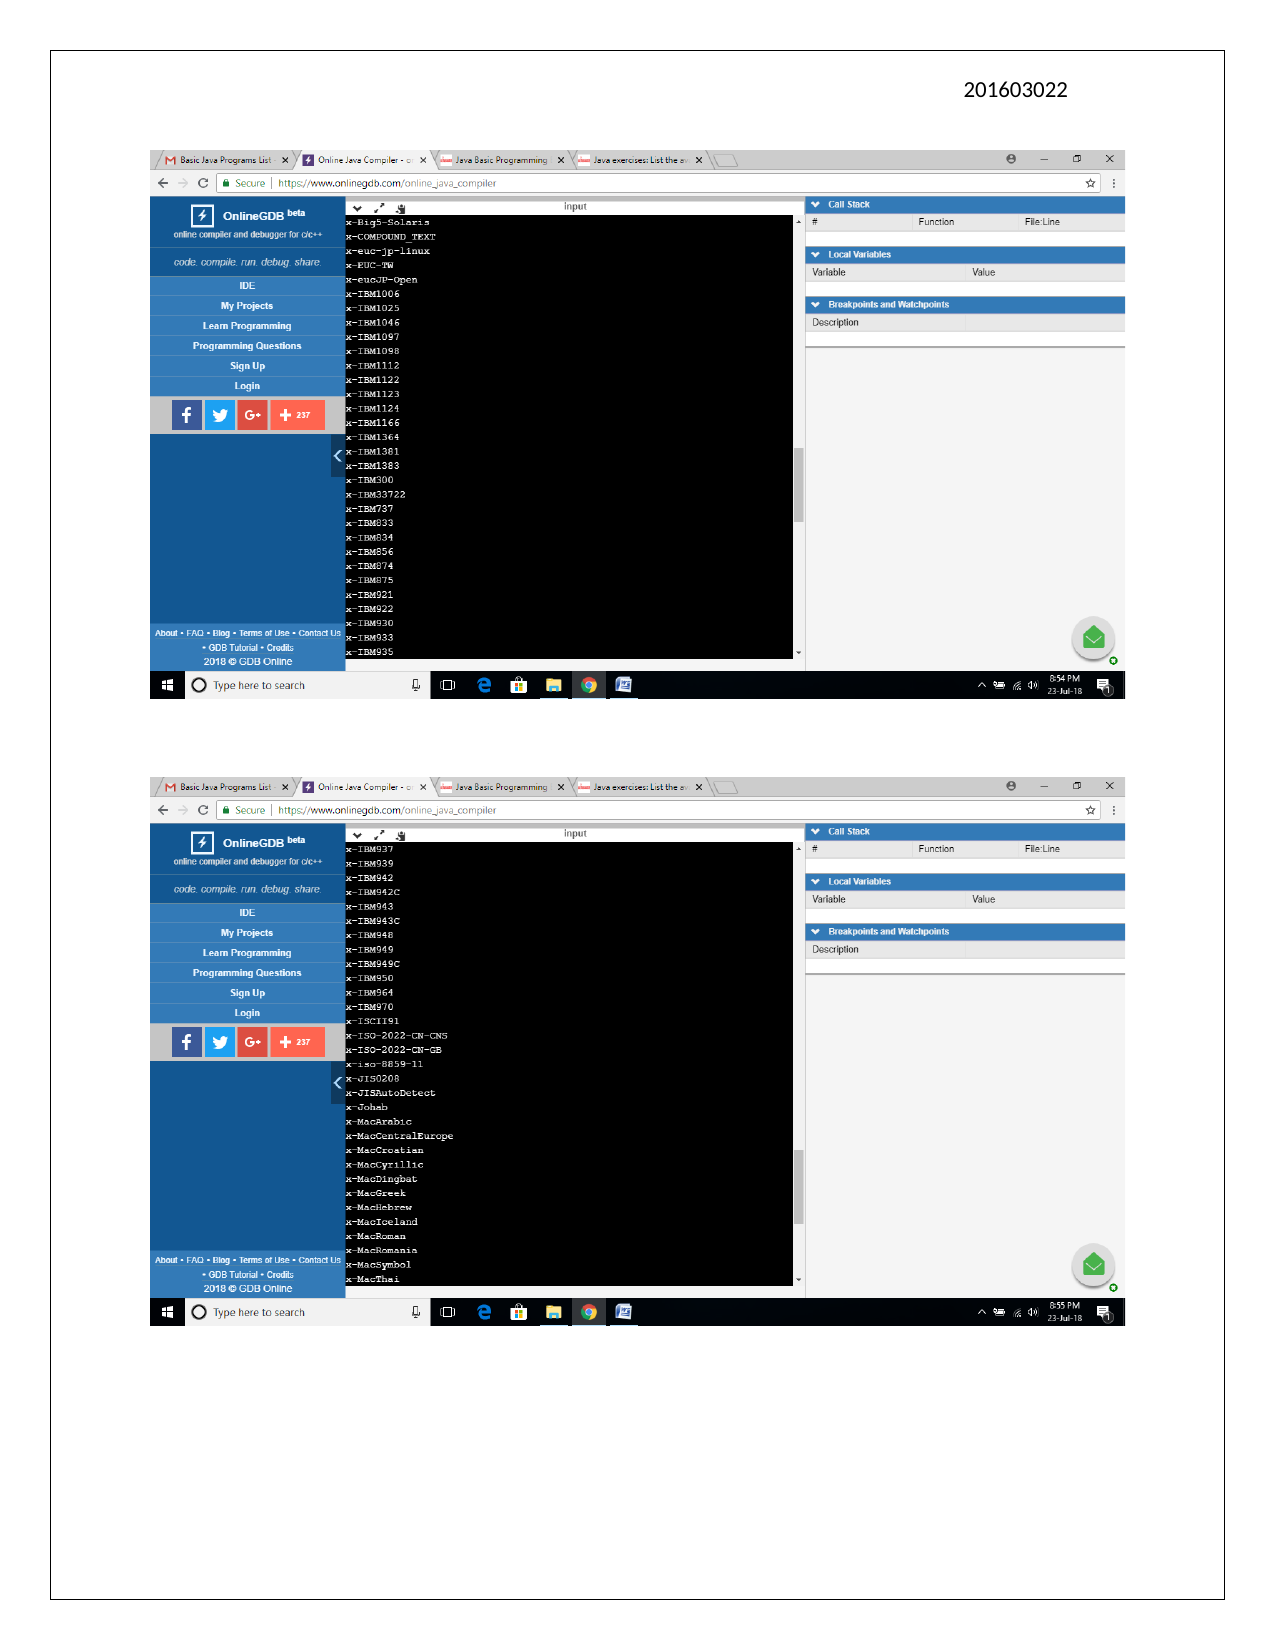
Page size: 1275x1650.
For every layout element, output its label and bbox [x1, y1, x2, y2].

picture [150, 150, 1125, 699]
picture [150, 777, 1125, 1326]
